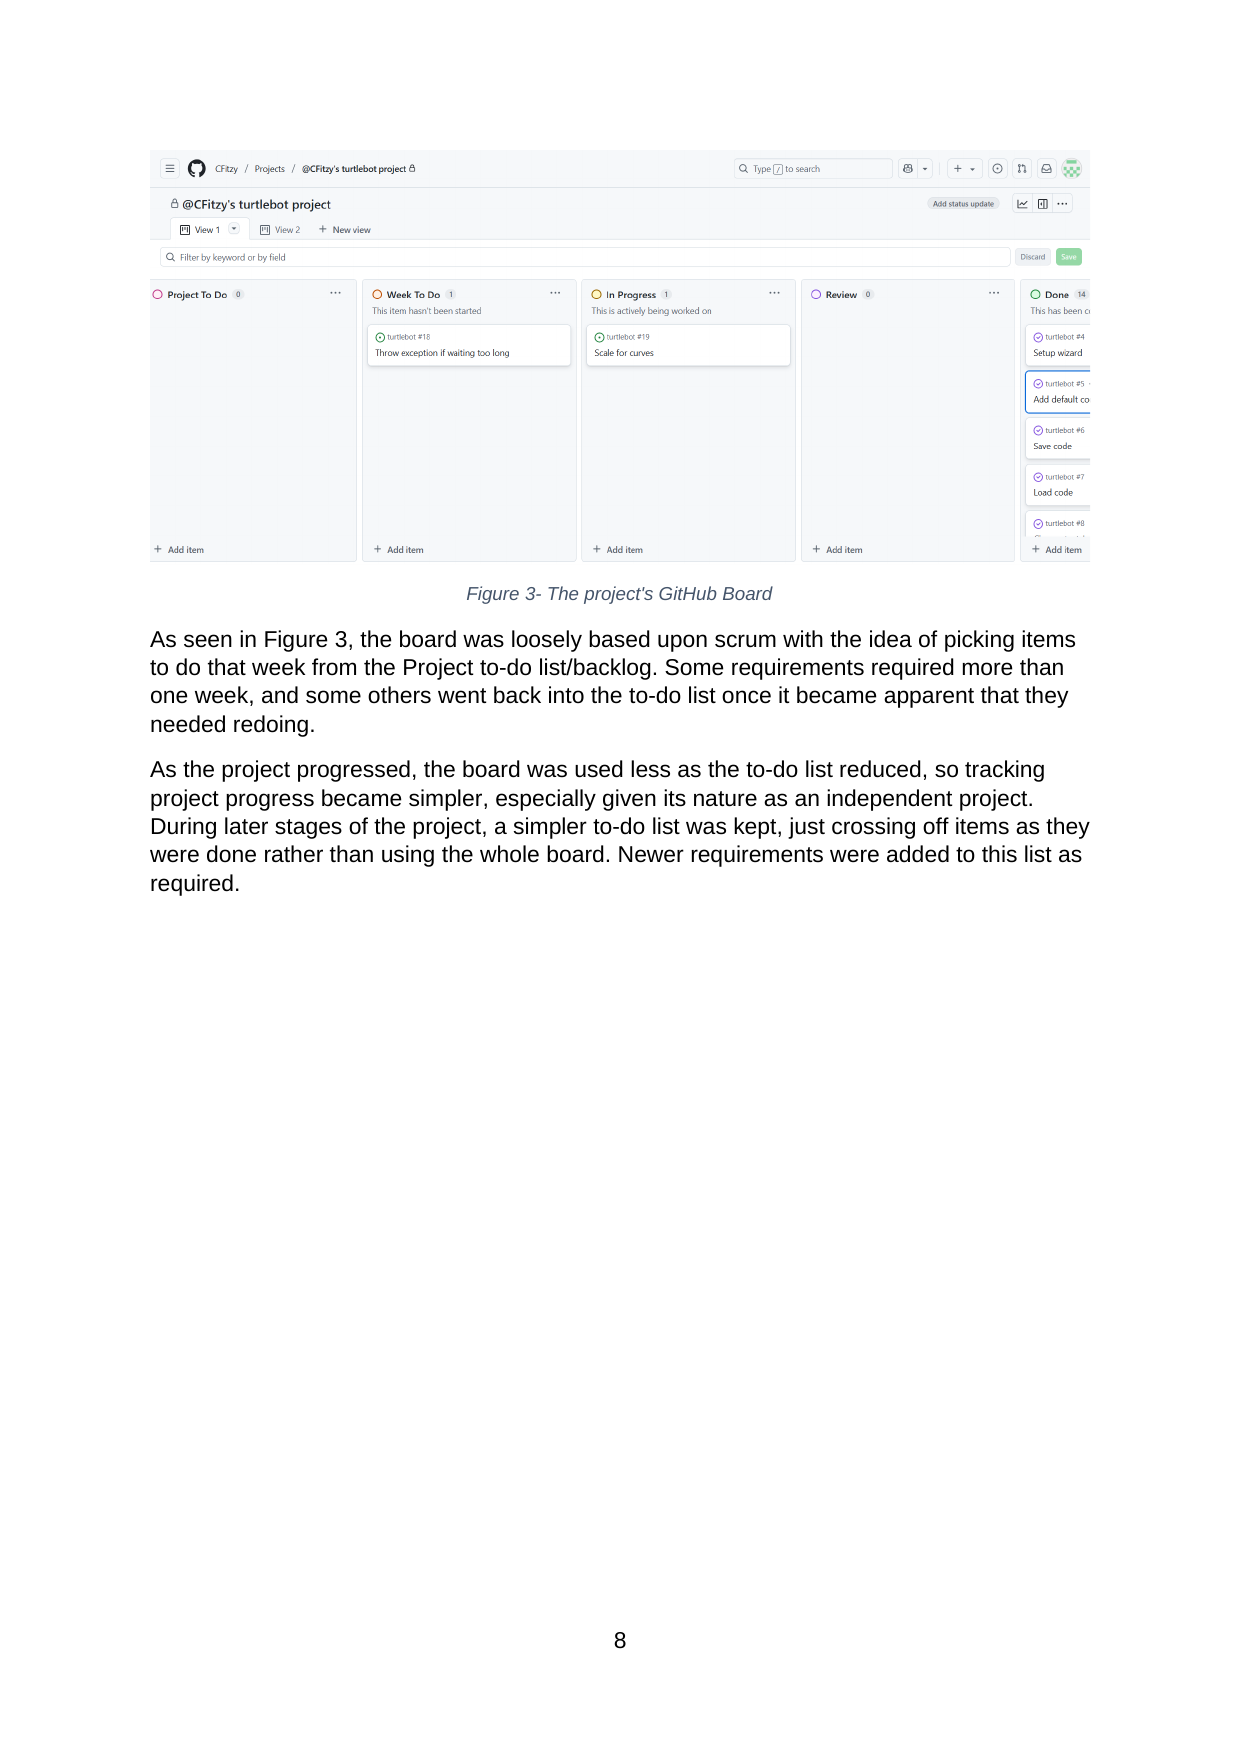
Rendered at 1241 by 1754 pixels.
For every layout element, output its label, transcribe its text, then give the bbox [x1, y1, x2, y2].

text As seen in Figure 1, the board was loosely based upon scrum with the idea of picking items to do that week from the Project to-do list/backlog. Some requirements required more than one week, and some others went back into the to-do list once it became apparent that they needed redoing. [150, 626, 1090, 737]
text As the project progressed, the board was used less as the to-do list reduced, so tracking project progress became simpler, especially given its nature as an independent project. During later stages of the project, a simpler to-do list was kept, just crossing off items as they were done rather than using the whole board. Newer requirements were added to this list as required. [150, 756, 1090, 896]
text Figure 3- The project's GitHub Board [150, 583, 1090, 605]
picture [150, 150, 1091, 565]
